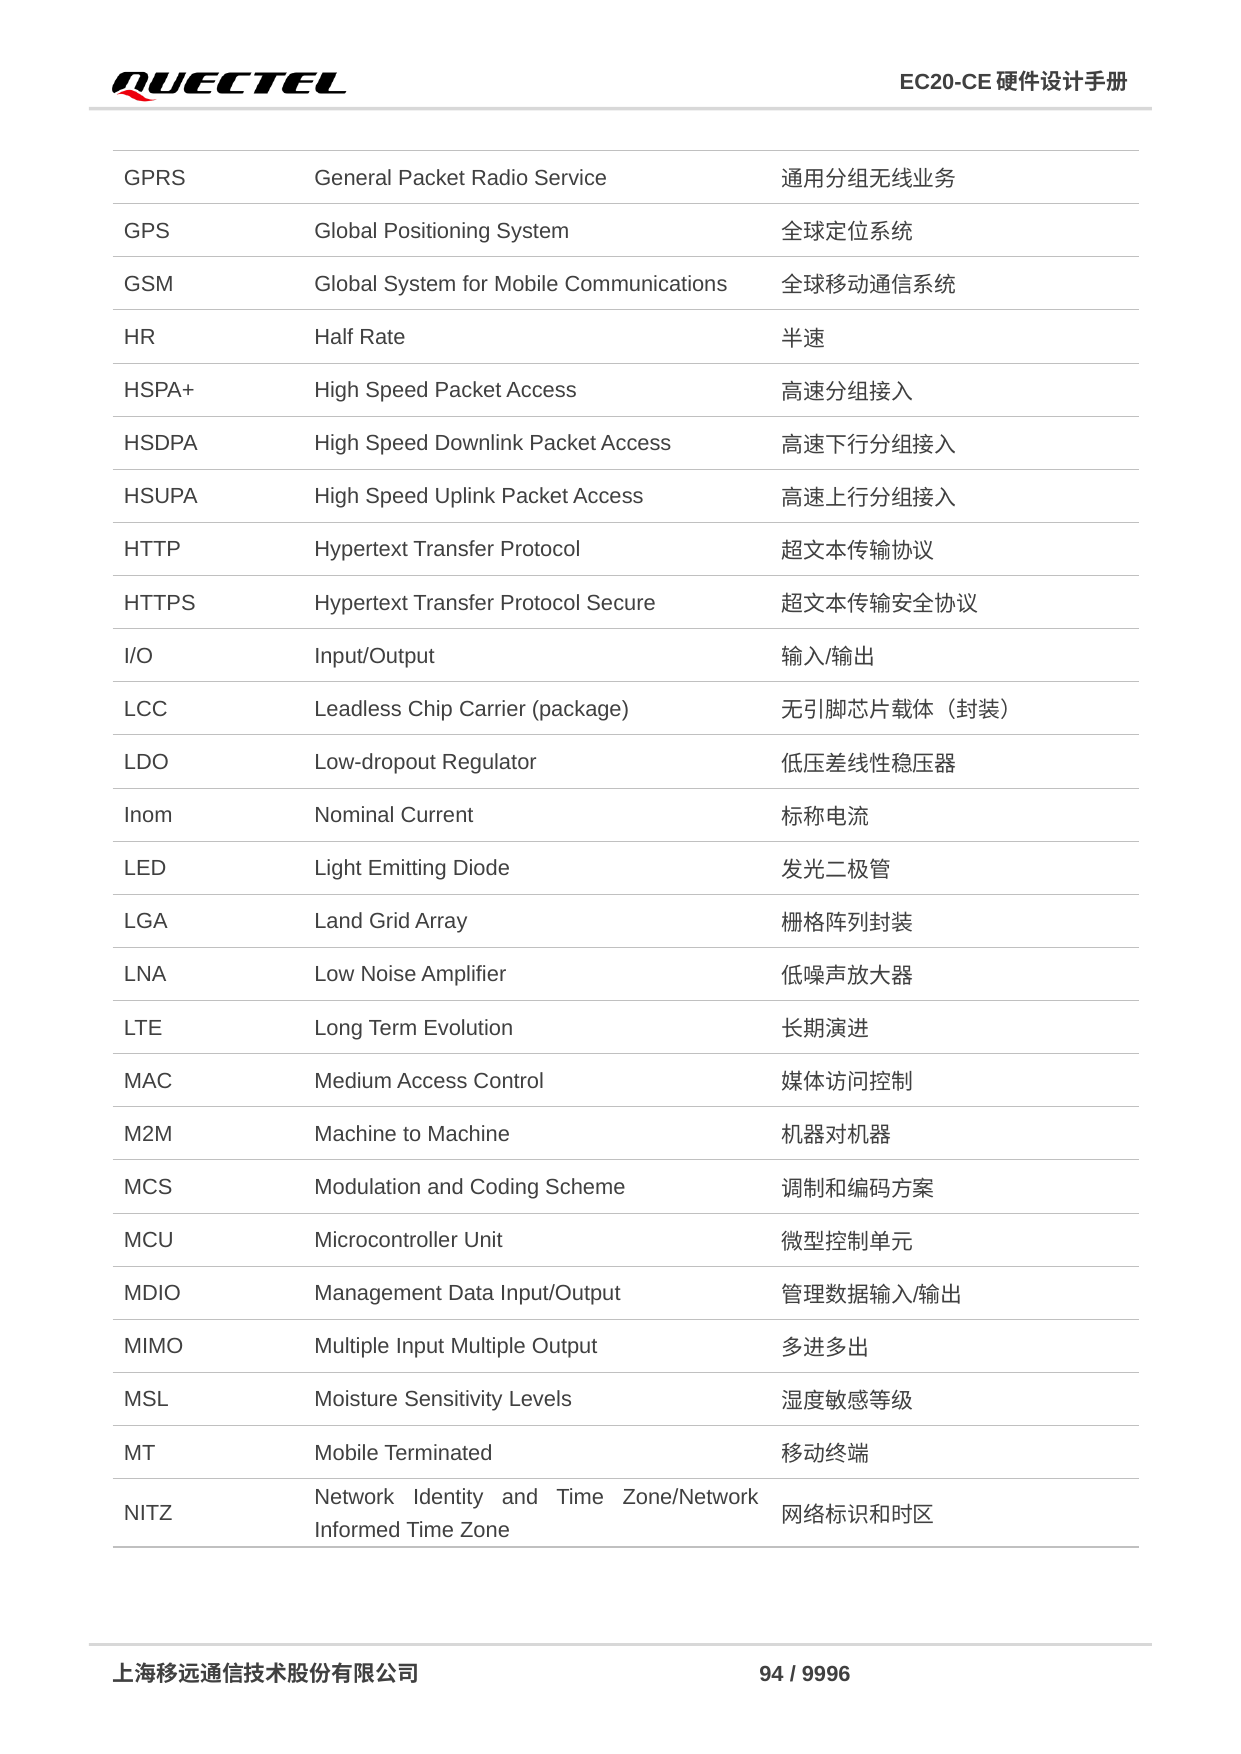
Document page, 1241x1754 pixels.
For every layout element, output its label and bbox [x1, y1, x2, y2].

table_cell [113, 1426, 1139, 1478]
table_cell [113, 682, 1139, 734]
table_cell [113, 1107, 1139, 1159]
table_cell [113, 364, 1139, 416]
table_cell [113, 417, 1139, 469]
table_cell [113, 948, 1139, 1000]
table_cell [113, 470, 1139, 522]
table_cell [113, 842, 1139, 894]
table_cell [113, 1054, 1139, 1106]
picture [104, 65, 353, 106]
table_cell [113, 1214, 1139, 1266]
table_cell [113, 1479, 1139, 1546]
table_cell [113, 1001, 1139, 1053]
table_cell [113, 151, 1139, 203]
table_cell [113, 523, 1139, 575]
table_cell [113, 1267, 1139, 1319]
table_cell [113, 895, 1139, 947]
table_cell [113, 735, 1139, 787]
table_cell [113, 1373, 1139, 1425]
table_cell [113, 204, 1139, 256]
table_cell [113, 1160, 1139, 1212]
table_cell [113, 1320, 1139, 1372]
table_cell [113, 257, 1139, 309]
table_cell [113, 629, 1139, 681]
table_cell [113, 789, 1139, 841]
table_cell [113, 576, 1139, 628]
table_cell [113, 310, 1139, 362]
